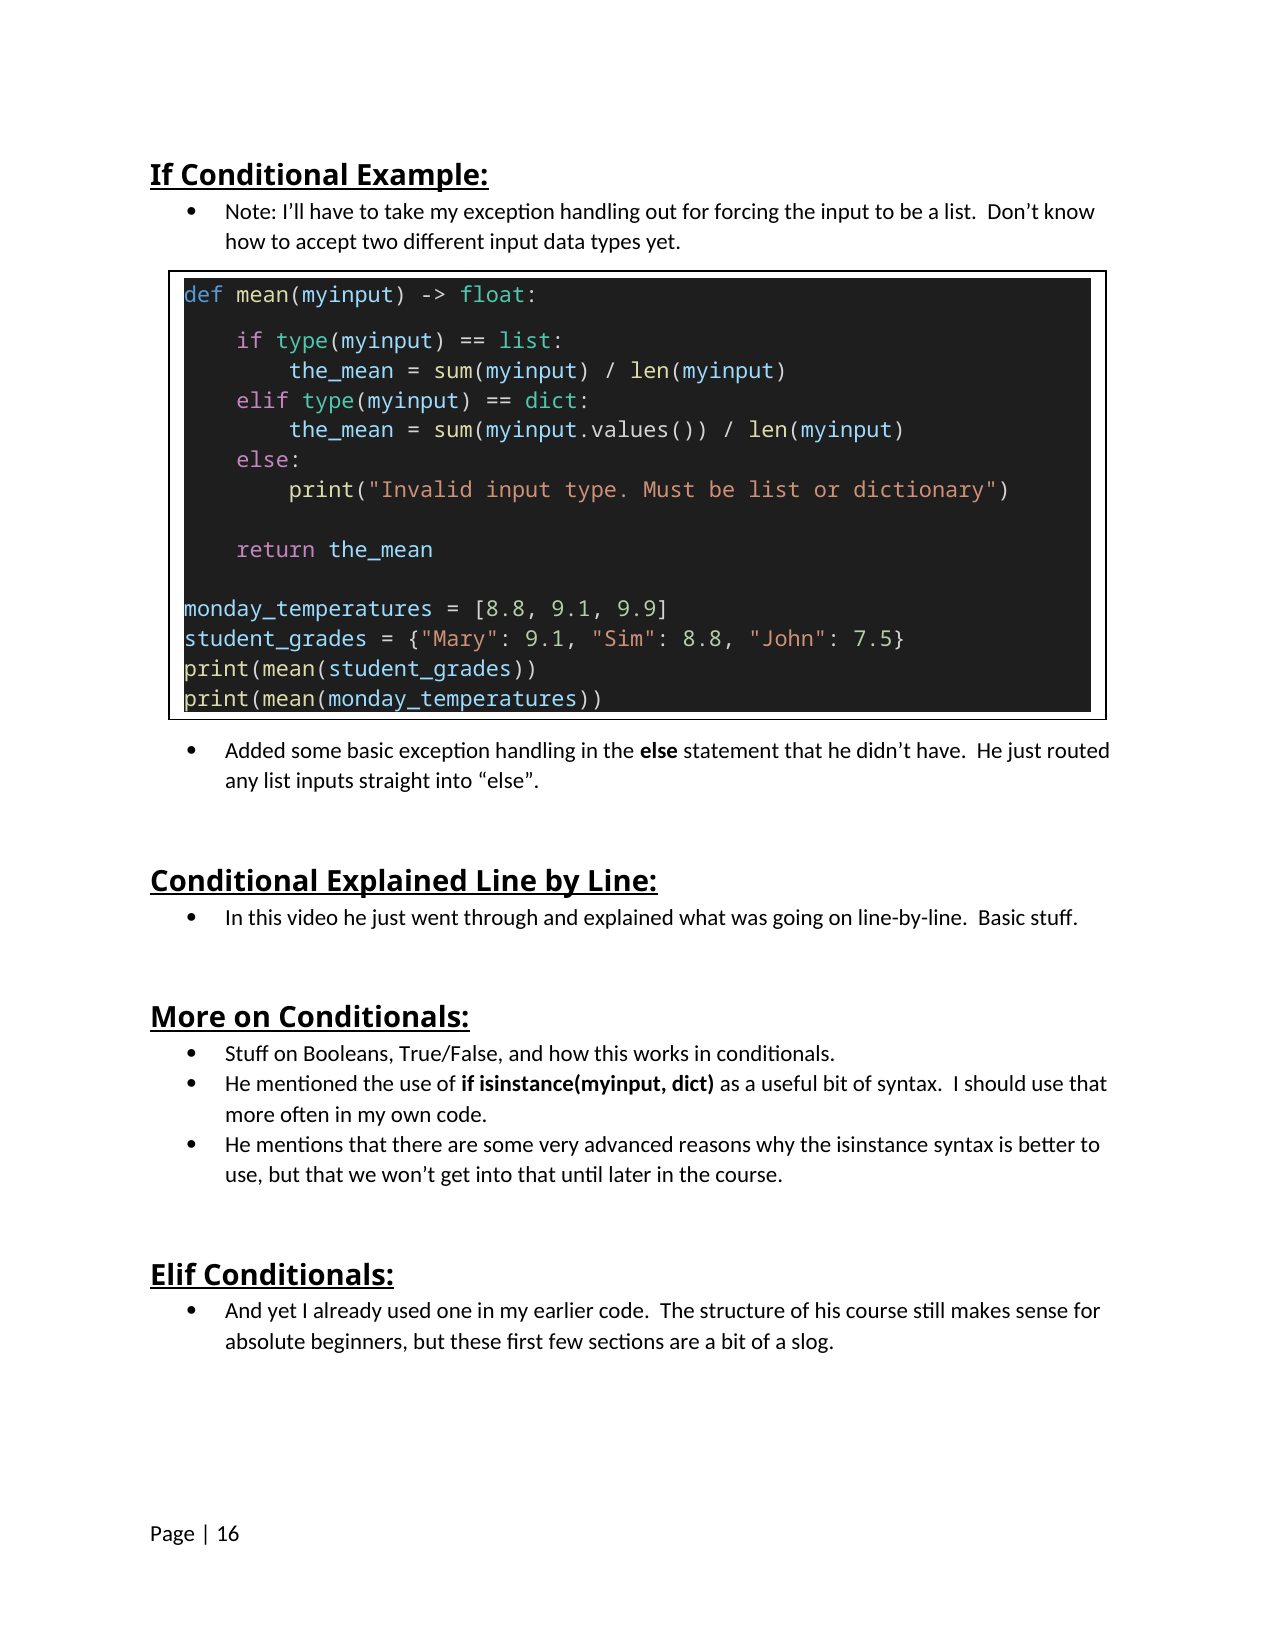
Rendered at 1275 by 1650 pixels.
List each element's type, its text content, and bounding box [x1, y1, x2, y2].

list Added some basic exception handling in the else statement that he didn’t have. He just routed any list inputs straight into “else”. [187, 257, 1125, 794]
list He mentions that there are some very advanced reasons why the isinstance syntax is better to use, but that we won’t get into that until later in the course. [187, 1130, 1125, 1188]
subtitle Conditional Explained Line by Line: [150, 860, 1125, 899]
list He mentioned the use of if isinstance(myinput, dict) as a useful bit of syntax. I should use that more often in my own code. [187, 1069, 1125, 1128]
list Stuff on Booleans, True/False, and how this works in conditionals. [187, 1039, 1125, 1067]
list In this video he just went through and explained what was going on line-by-line. Basic stuff. [187, 903, 1125, 931]
subtitle More on Conditionals: [150, 996, 1125, 1036]
list And yet I already used one in my earlier code. The structure of his course still makes sense for absolute beginners, but these first few sections are a bit of a slog. [187, 1297, 1125, 1355]
list Note: I’ll have to take my exception handling out for forcing the input to be a list. Don’t know how to accept two different input data types yet. [187, 197, 1125, 255]
subtitle If Conditional Example: [150, 154, 1125, 194]
subtitle Elif Conditionals: [150, 1254, 1125, 1293]
